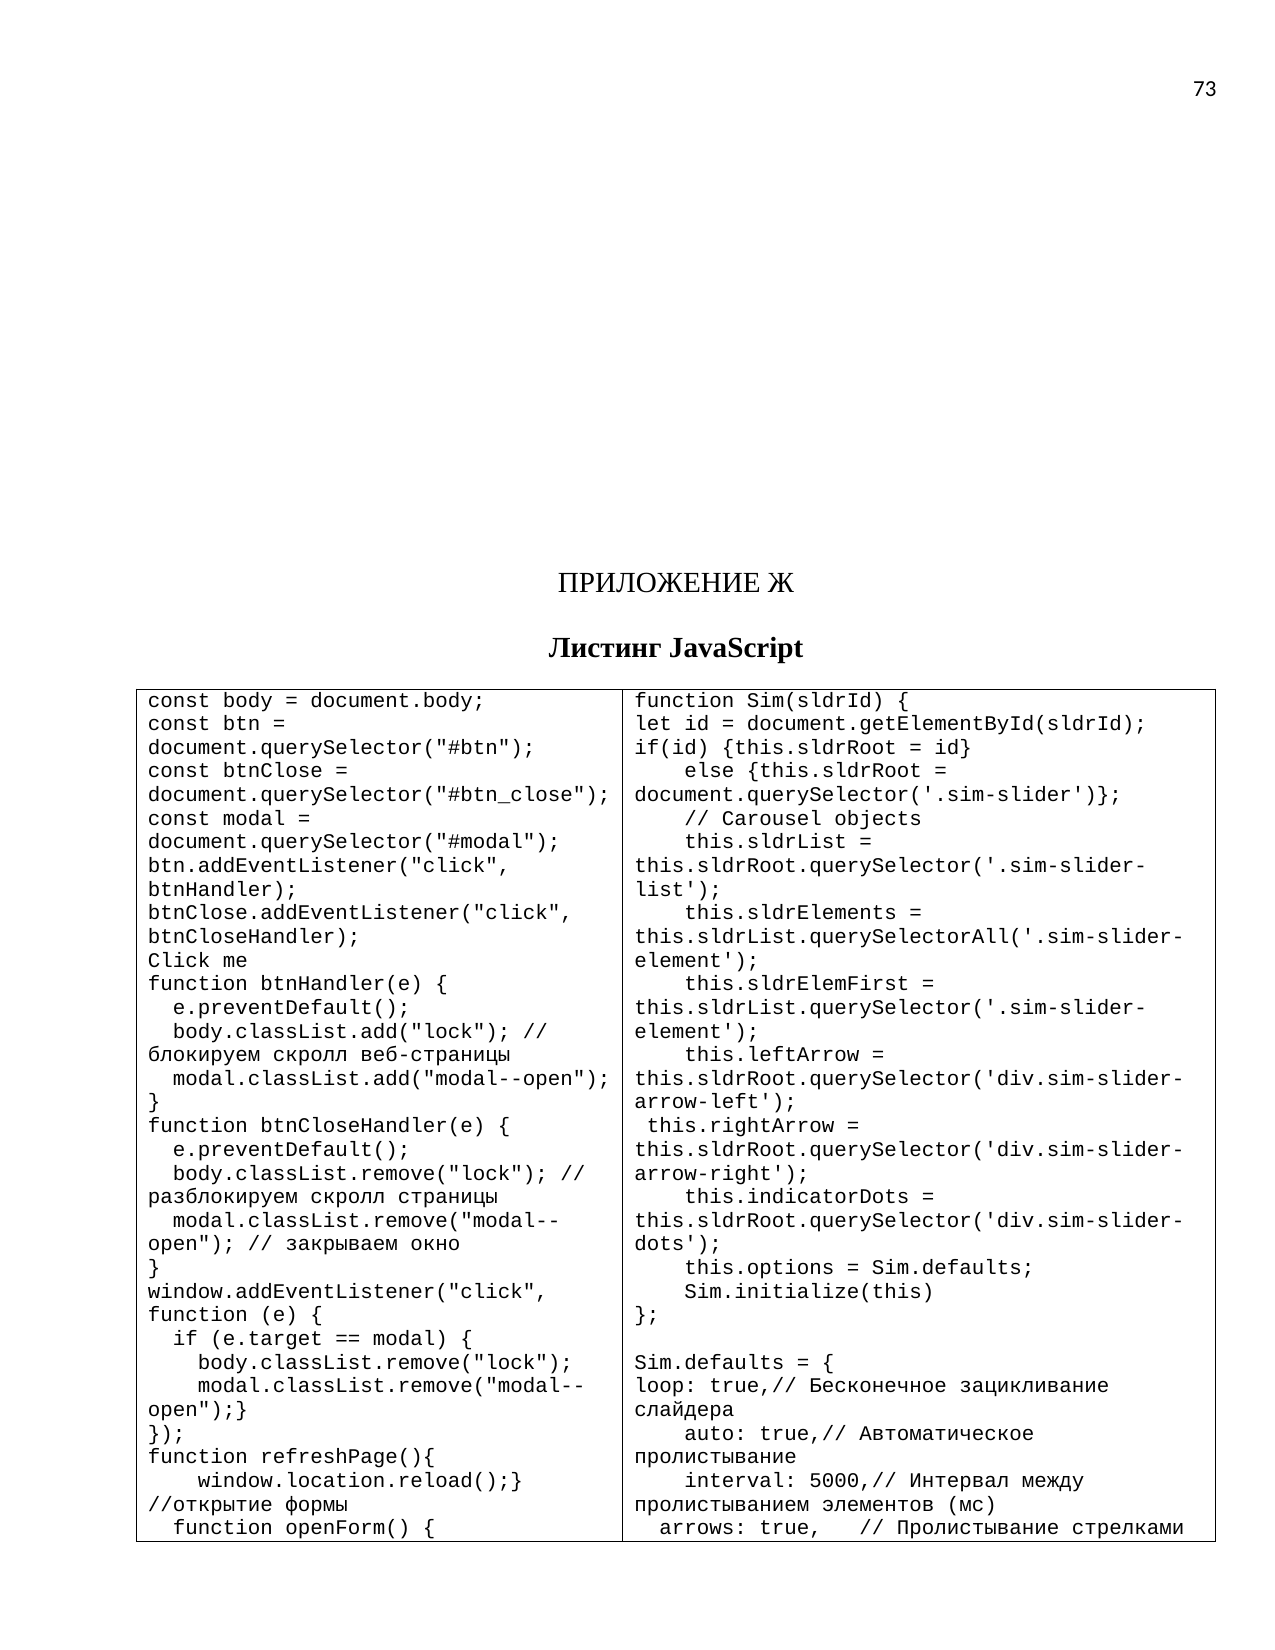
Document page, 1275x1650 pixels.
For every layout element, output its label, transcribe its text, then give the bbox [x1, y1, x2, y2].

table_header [623, 690, 1215, 1541]
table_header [137, 690, 622, 1541]
subtitle ПРИЛОЖЕНИЕ Ж [136, 565, 1216, 598]
text Листинг JavaScript [136, 630, 1216, 663]
